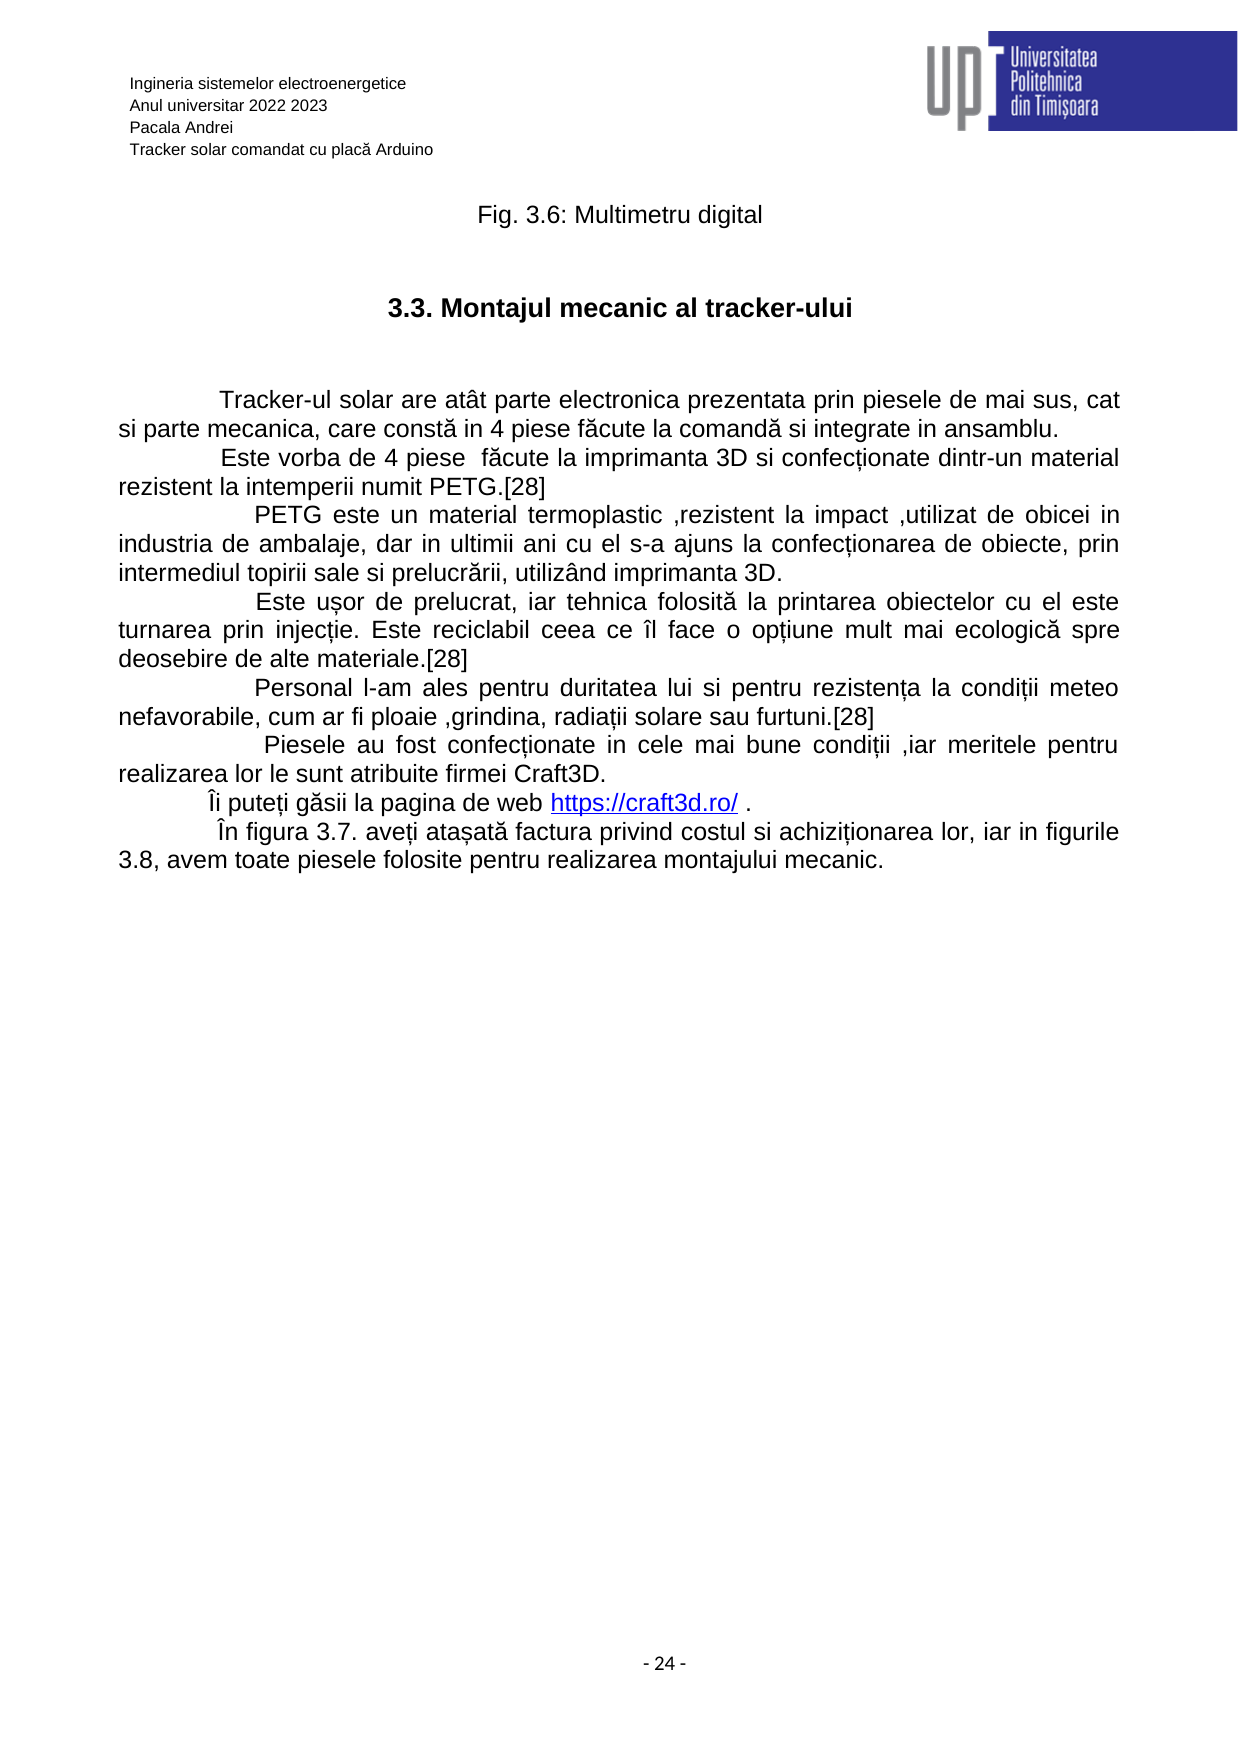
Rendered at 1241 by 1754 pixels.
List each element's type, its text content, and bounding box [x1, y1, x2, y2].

text Piesele au fost confecționate in cele mai bune condiții ,iar meritele pentru realizarea lor le sunt atribuite firmei Craft3D. [118, 730, 1122, 788]
text Este vorba de 4 piese făcute la imprimanta 3D si confecționate dintr-un material rezistent la intemperii numit PETG.[28] [118, 443, 1122, 500]
text Tracker-ul solar are atât parte electronica prezentata prin piesele de mai sus, cat si parte mecanica, care constă in 4 piese făcute la comandă si integrate in ansamblu. [118, 385, 1122, 443]
subtitle 3.3. Montajul mecanic al tracker-ului [118, 292, 1122, 323]
picture [927, 31, 1238, 131]
text Îi puteți găsii la pagina de web https://craft3d.ro/ . [118, 788, 1122, 816]
text Este ușor de prelucrat, iar tehnica folosită la printarea obiectelor cu el este turnarea prin injecție. Este reciclabil ceea ce îl face o opțiune mult mai ecologică spre deosebire de alte materiale.[28] [118, 586, 1122, 673]
text În figura 3.7. aveți atașată factura privind costul si achiziționarea lor, iar in figurile 3.8, avem toate piesele folosite pentru realizarea montajului mecanic. [118, 816, 1122, 874]
text Personal l-am ales pentru duritatea lui si pentru rezistența la condiții meteo nefavorabile, cum ar fi ploaie ,grindina, radiații solare sau furtuni.[28] [118, 673, 1122, 730]
text Fig. 3.6: Multimetru digital [118, 201, 1122, 229]
text PETG este un material termoplastic ,rezistent la impact ,utilizat de obicei in industria de ambalaje, dar in ultimii ani cu el s-a ajuns la confecționarea de obiecte, prin intermediul topirii sale si prelucrării, utilizând imprimanta 3D. [118, 500, 1122, 586]
